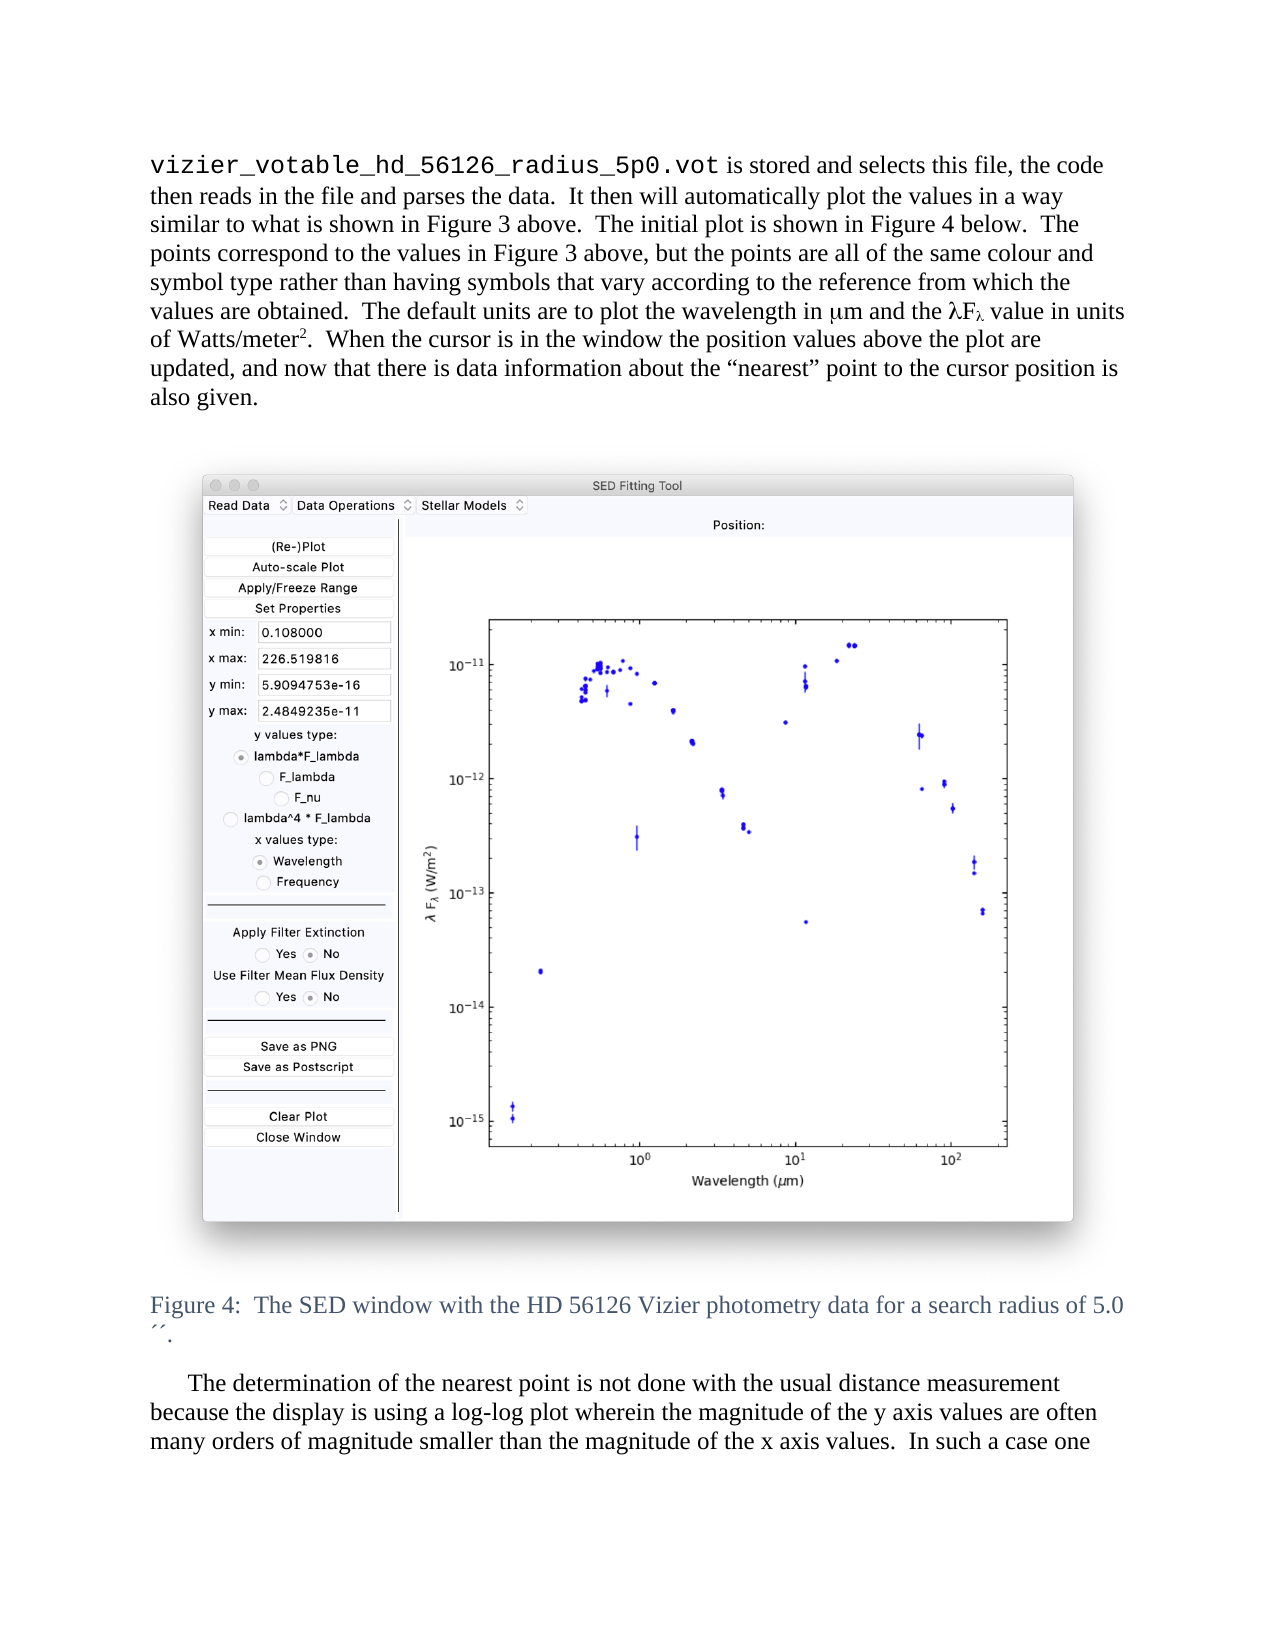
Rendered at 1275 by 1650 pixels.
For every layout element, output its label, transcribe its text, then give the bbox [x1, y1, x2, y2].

picture [150, 439, 1125, 1291]
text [150, 1368, 1125, 1455]
text Figure 4: The SED window with the HD 56126 Vizier photometry data for a search radius of 5.0´´. [150, 1291, 1125, 1348]
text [150, 150, 1125, 411]
